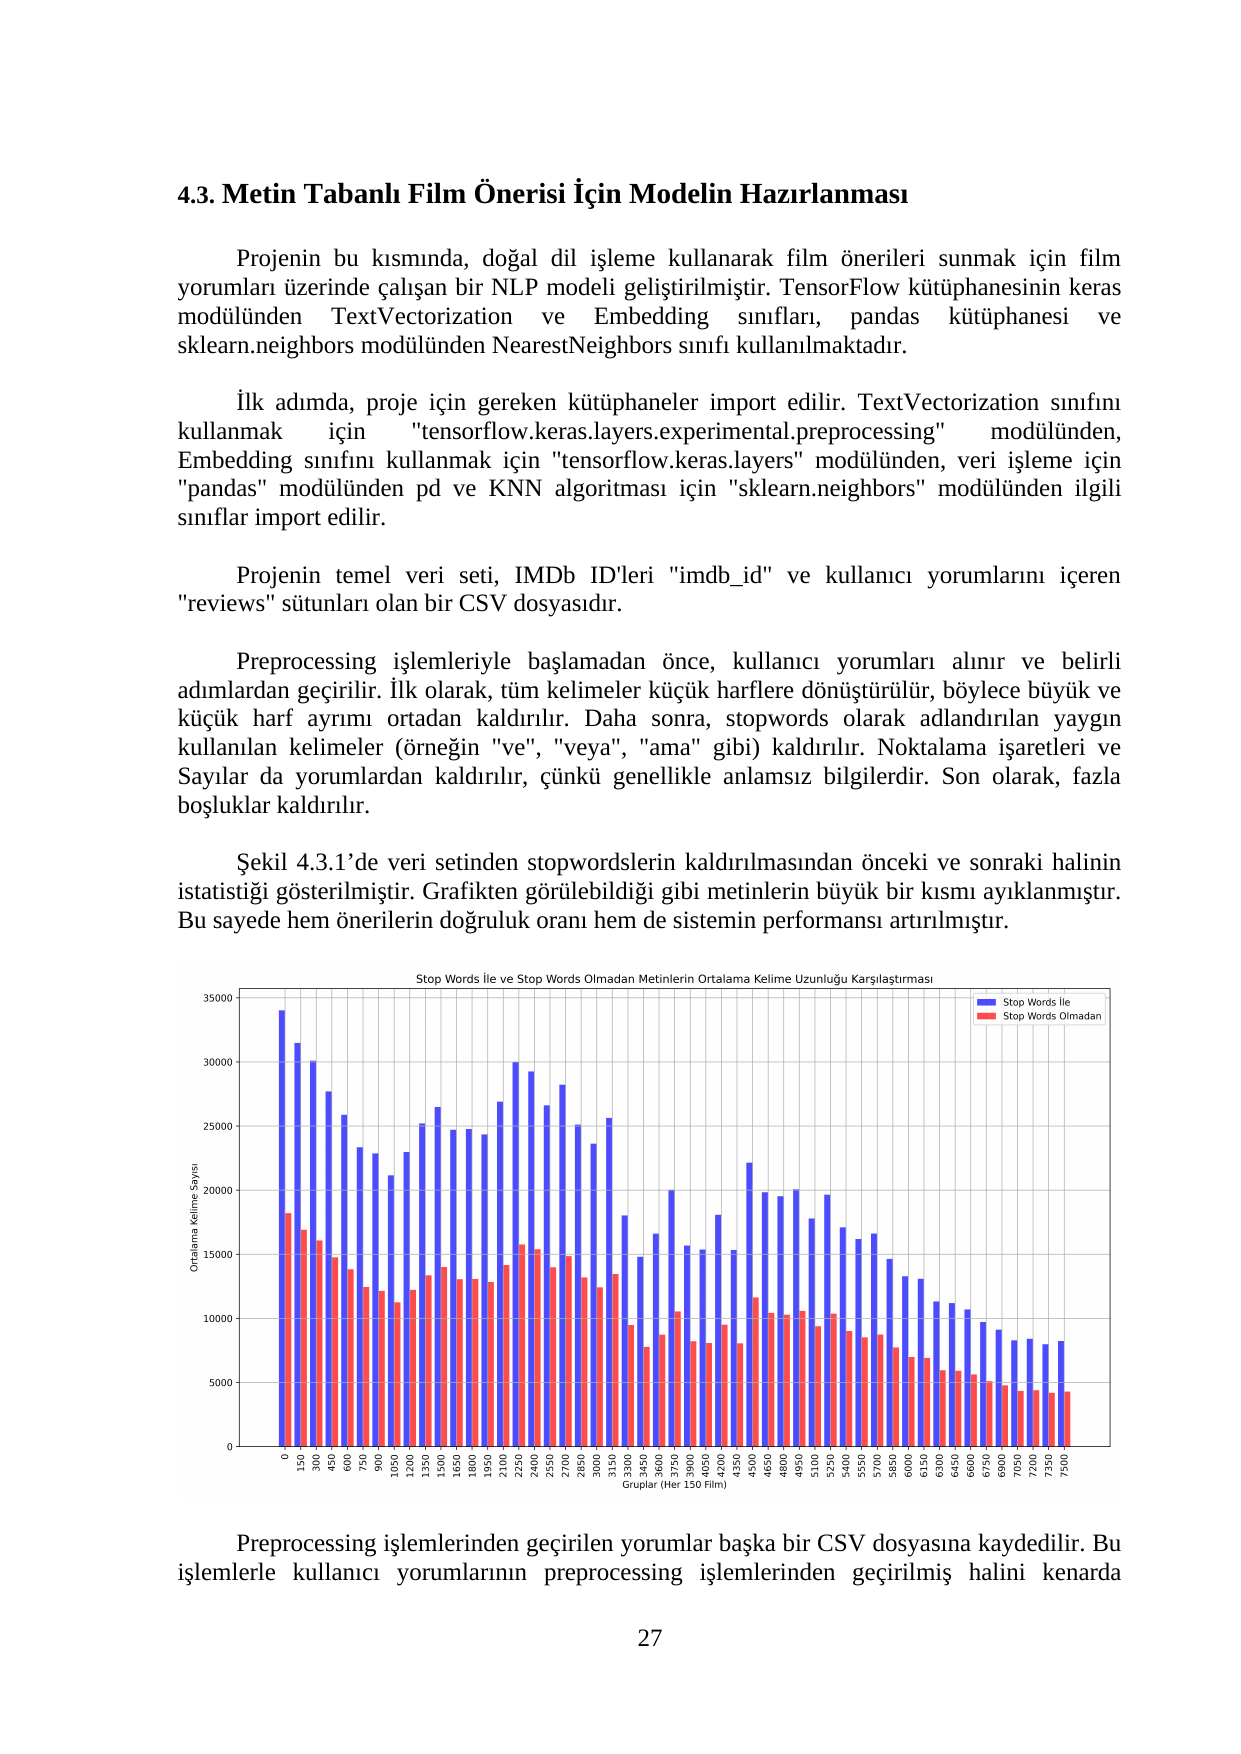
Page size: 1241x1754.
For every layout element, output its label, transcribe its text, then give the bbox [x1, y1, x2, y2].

list Preprocessing işlemleriyle başlamadan önce, kullanıcı yorumları alınır ve belirli adımlardan geçirilir. İlk olarak, tüm kelimeler küçük harflere dönüştürülür, böylece büyük ve küçük harf ayrımı ortadan kaldırılır. Daha sonra, stopwords olarak adlandırılan yaygın kullanılan kelimeler (örneğin "ve", "veya", "ama" gibi) kaldırılır. Noktalama işaretleri ve Sayılar da yorumlardan kaldırılır, çünkü genellikle anlamsız bilgilerdir. Son olarak, fazla boşluklar kaldırılır. [177, 646, 1122, 818]
list Metin Tabanlı Film Önerisi İçin Modelin Hazırlanması [177, 176, 1122, 210]
list İlk adımda, proje için gereken kütüphaneler import edilir. TextVectorization sınıfını kullanmak için "tensorflow.keras.layers.experimental.preprocessing" modülünden, Embedding sınıfını kullanmak için "tensorflow.keras.layers" modülünden, veri işleme için "pandas" modülünden pd ve KNN algoritması için "sklearn.neighbors" modülünden ilgili sınıflar import edilir. [177, 387, 1122, 531]
list Projenin bu kısmında, doğal dil işleme kullanarak film önerileri sunmak için film yorumları üzerinde çalışan bir NLP modeli geliştirilmiştir. TensorFlow kütüphanesinin keras modülünden TextVectorization ve Embedding sınıfları, pandas kütüphanesi ve sklearn.neighbors modülünden NearestNeighbors sınıfı kullanılmaktadır. [177, 243, 1122, 358]
picture [180, 962, 1120, 1500]
list Projenin temel veri seti, IMDb ID'leri "imdb_id" ve kullanıcı yorumlarını içeren "reviews" sütunları olan bir CSV dosyasıdır. [177, 560, 1122, 617]
list Şekil 4.3.1’de veri setinden stopwordslerin kaldırılmasından önceki ve sonraki halinin istatistiği gösterilmiştir. Grafikten görülebildiği gibi metinlerin büyük bir kısmı ayıklanmıştır. Bu sayede hem önerilerin doğruluk oranı hem de sistemin performansı artırılmıştır. [177, 847, 1122, 933]
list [177, 1528, 1122, 1586]
